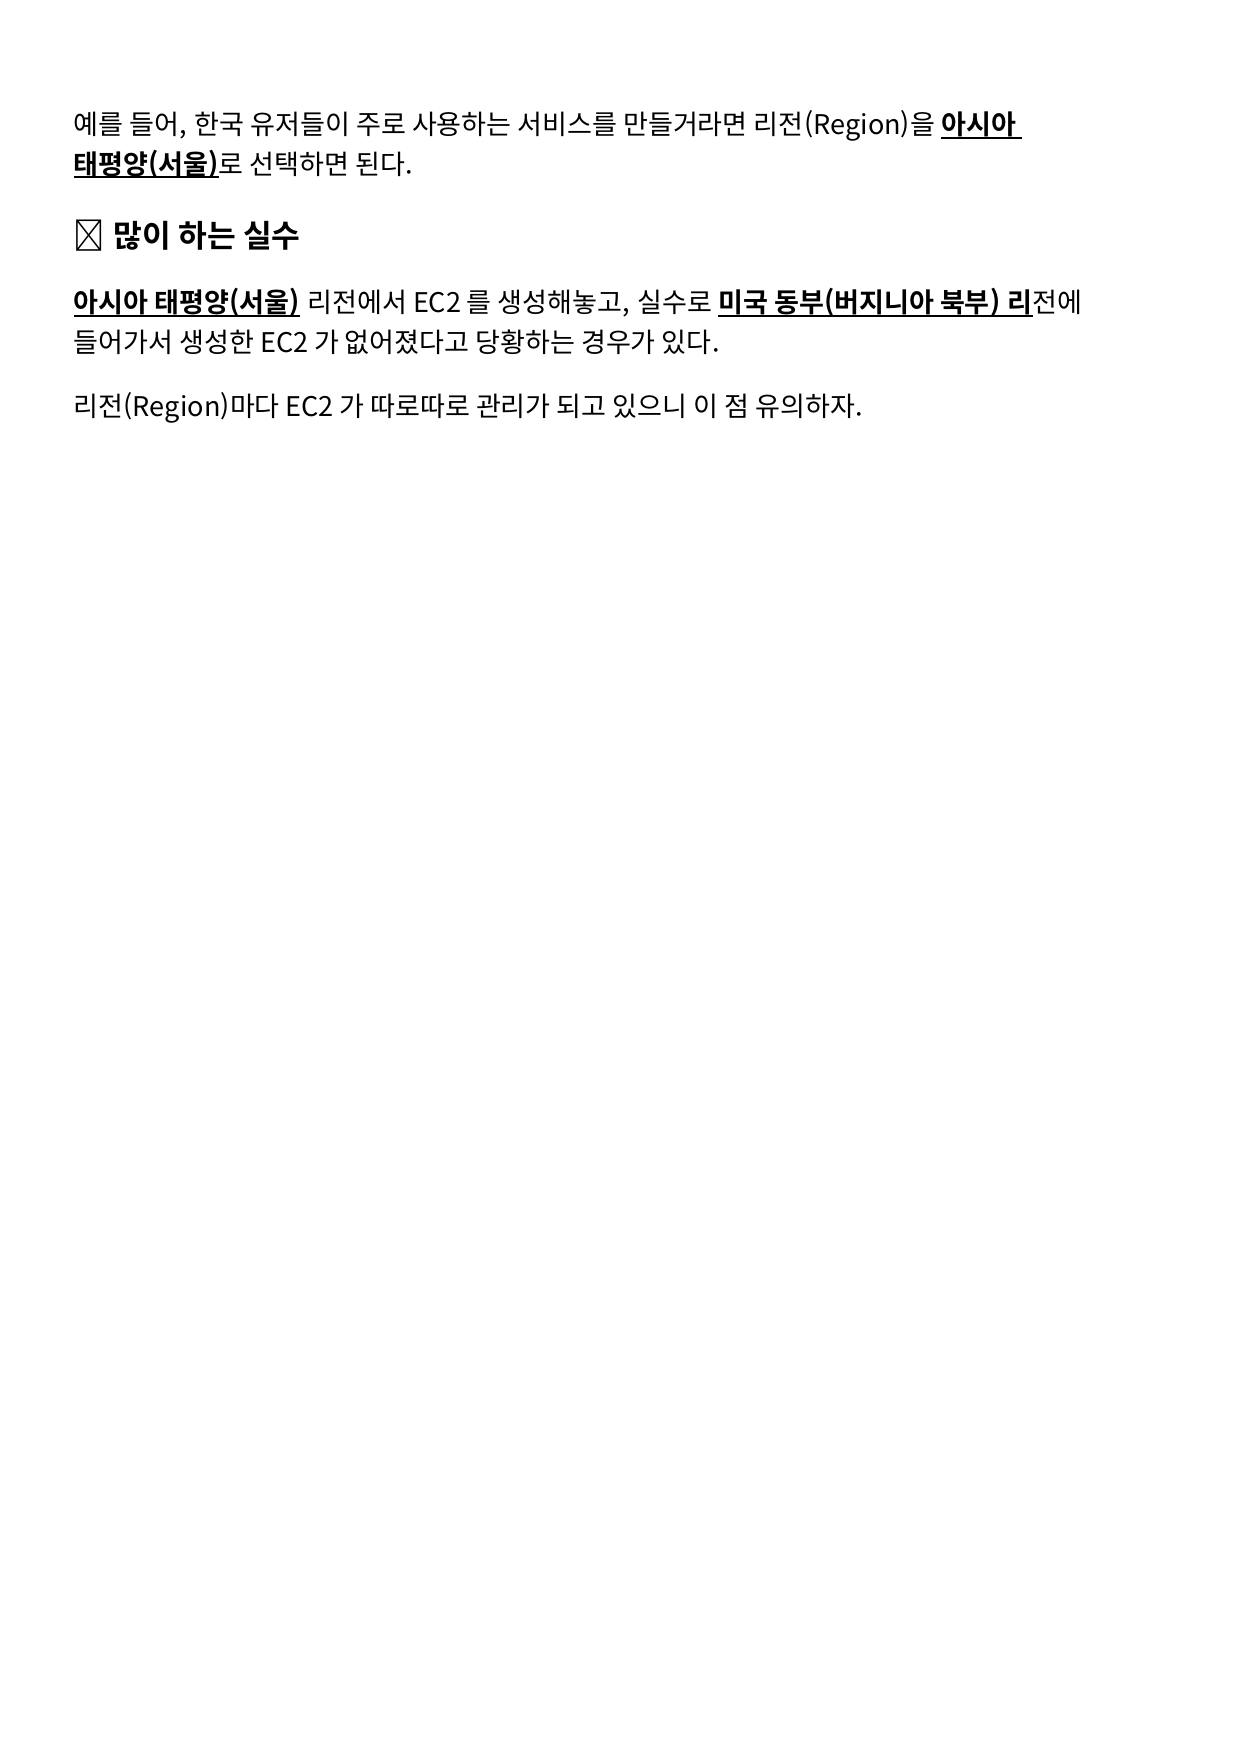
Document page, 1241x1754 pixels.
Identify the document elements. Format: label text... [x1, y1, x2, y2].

text 예를 들어, 한국 유저들이 주로 사용하는 서비스를 만들거라면 리전(Region)을 아시아 태평양(서울)로 선택하면 된다. [74, 103, 1090, 182]
text 리전(Region)마다 EC2가 따로따로 관리가 되고 있으니 이 점 유의하자. [74, 385, 1090, 424]
text 아시아 태평양(서울) 리전에서 EC2를 생성해놓고, 실수로 미국 동부(버지니아 북부) 리전에 들어가서 생성한 EC2가 없어졌다고 당황하는 경우가 있다. [74, 281, 1090, 360]
subtitle ✅ 많이 하는 실수 [74, 211, 1090, 256]
